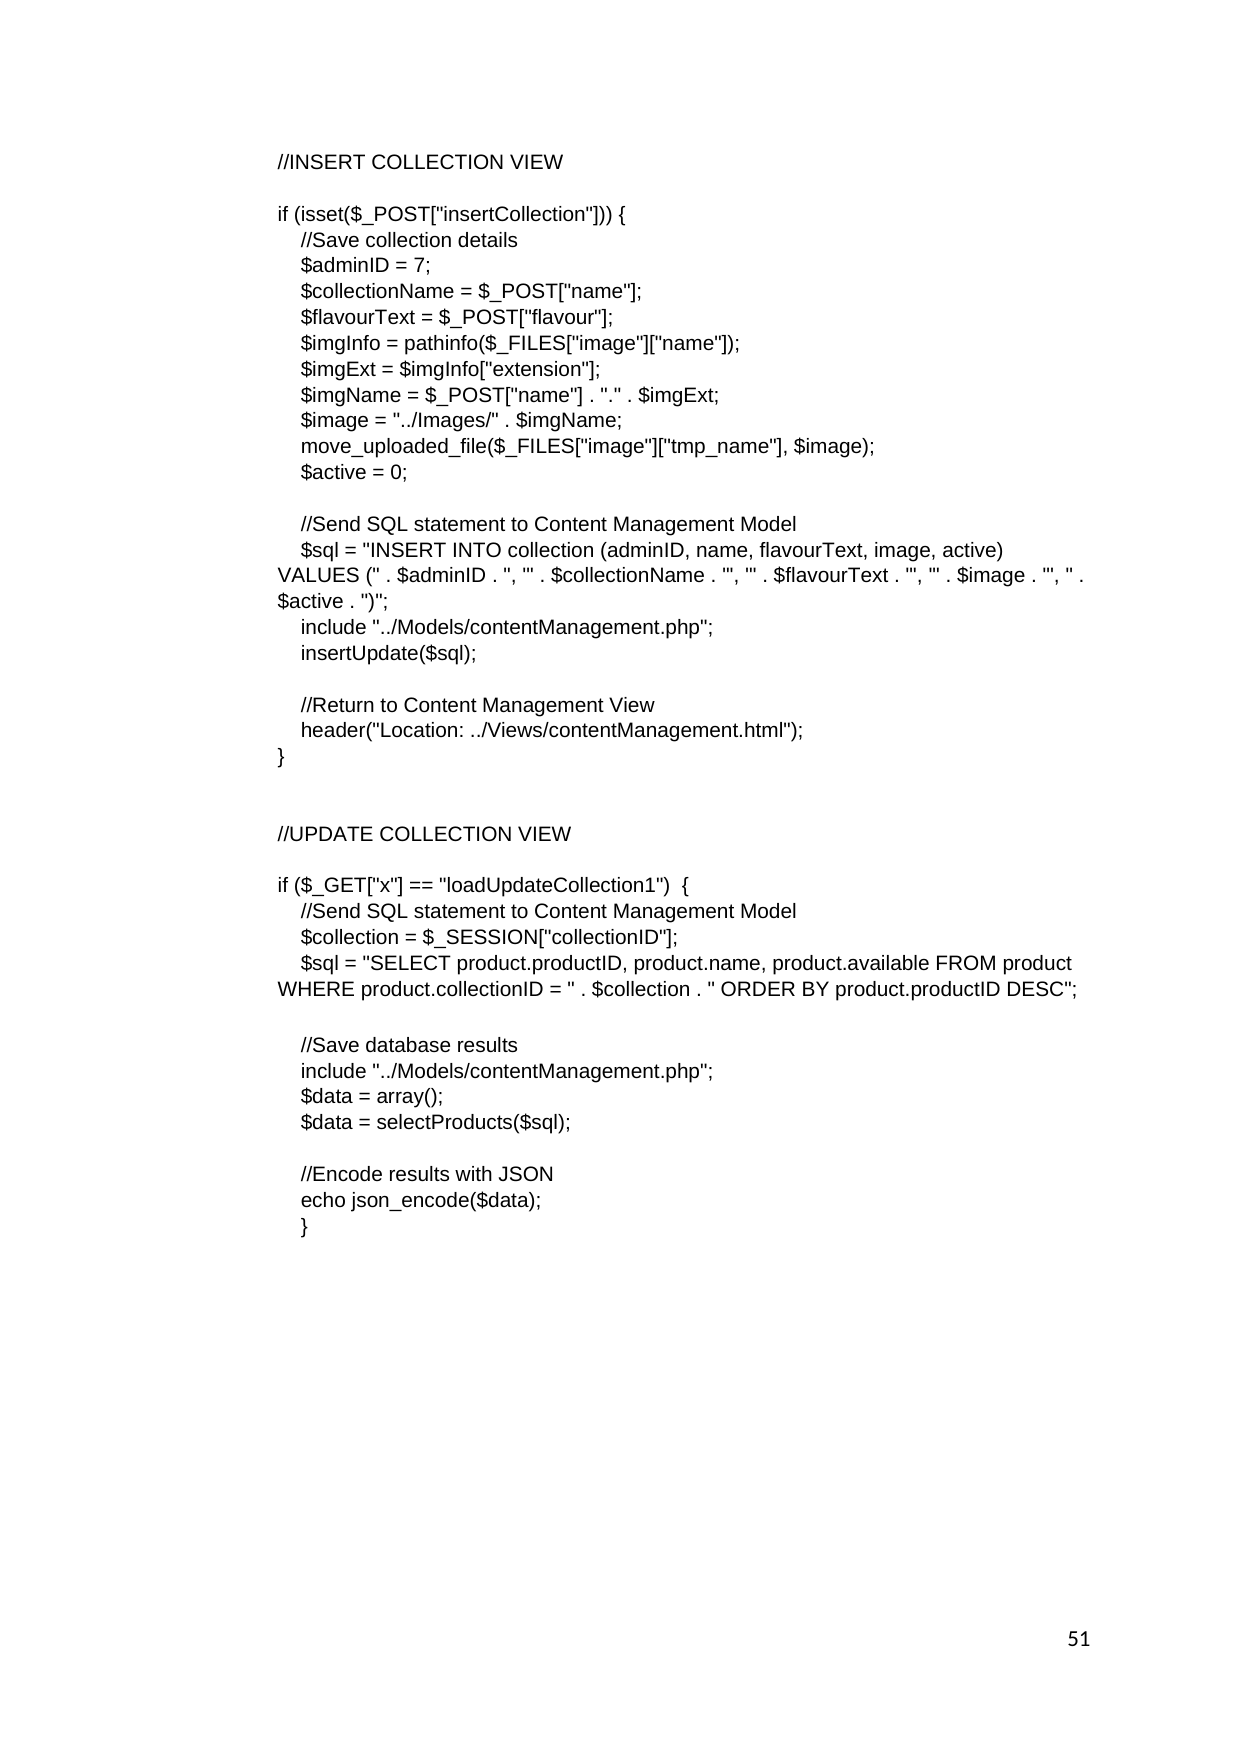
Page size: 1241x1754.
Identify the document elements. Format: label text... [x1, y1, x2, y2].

list move_uploaded_file($_FILES["image"]["tmp_name"], $image); [277, 434, 1090, 458]
list $imgName = $_POST["name"] . "." . $imgExt; [277, 382, 1090, 406]
list $sql = "INSERT INTO collection (adminID, name, flavourText, image, active) VALUES (" . $adminID . ", '" . $collectionName . "', '" . $flavourText . "', '" . $image . "', " . $active . ")"; [277, 537, 1090, 613]
list $active = 0; [277, 460, 1090, 484]
list $sql = "SELECT product.productID, product.name, product.available FROM product WHERE product.collectionID = " . $collection . " ORDER BY product.productID DESC"; [277, 951, 1090, 1001]
list } [277, 1213, 1090, 1237]
list $data = selectProducts($sql); [277, 1110, 1090, 1134]
list $image = "../Images/" . $imgName; [277, 408, 1090, 432]
list //Encode results with JSON [277, 1162, 1090, 1186]
list //Send SQL statement to Content Management Model [277, 899, 1090, 923]
list echo json_encode($data); [277, 1188, 1090, 1212]
list //Send SQL statement to Content Management Model [277, 512, 1090, 536]
list $imgInfo = pathinfo($_FILES["image"]["name"]); [277, 331, 1090, 355]
list } [277, 744, 1090, 768]
list header("Location: ../Views/contentManagement.html"); [277, 718, 1090, 742]
list //Save database results [277, 1033, 1090, 1057]
list //Save collection details [277, 227, 1090, 251]
list include "../Models/contentManagement.php"; [277, 1058, 1090, 1082]
list //Return to Content Management View [277, 692, 1090, 716]
list //INSERT COLLECTION VIEW [277, 150, 1090, 174]
list $collectionName = $_POST["name"]; [277, 279, 1090, 303]
list $flavourText = $_POST["flavour"]; [277, 305, 1090, 329]
list if (isset($_POST["insertCollection"])) { [277, 202, 1090, 226]
list $data = array(); [277, 1084, 1090, 1108]
list include "../Models/contentManagement.php"; [277, 615, 1090, 639]
list if ($_GET["x"] == "loadUpdateCollection1") { [277, 873, 1090, 897]
list $collection = $_SESSION["collectionID"]; [277, 925, 1090, 949]
list $adminID = 7; [277, 253, 1090, 277]
list $imgExt = $imgInfo["extension"]; [277, 357, 1090, 381]
list //UPDATE COLLECTION VIEW [277, 822, 1090, 846]
list insertUpdate($sql); [277, 641, 1090, 665]
